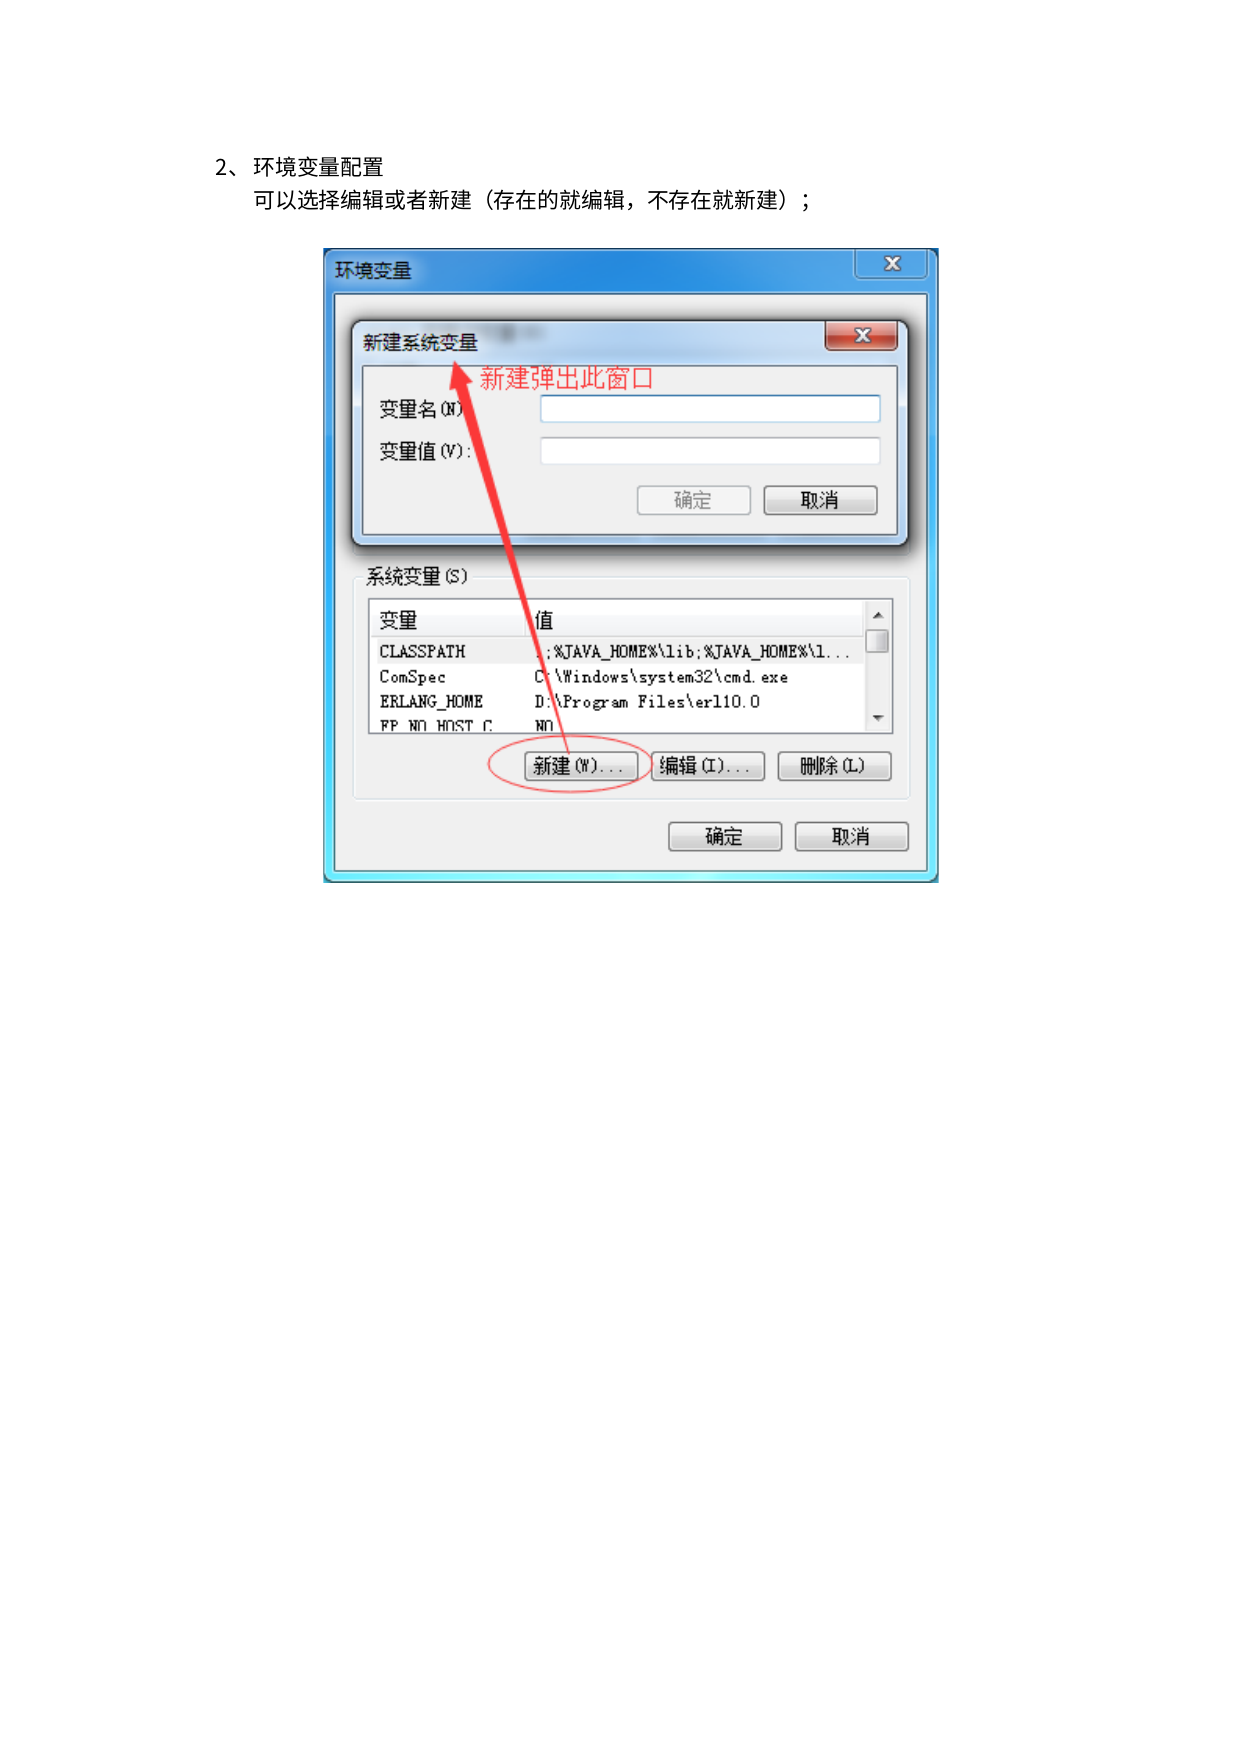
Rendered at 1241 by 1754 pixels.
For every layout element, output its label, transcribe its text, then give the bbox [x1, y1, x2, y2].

text 可以选择编辑或者新建（存在的就编辑，不存在就新建）； [253, 182, 1053, 215]
picture [323, 248, 939, 883]
list 环境变量配置 [216, 150, 1053, 182]
